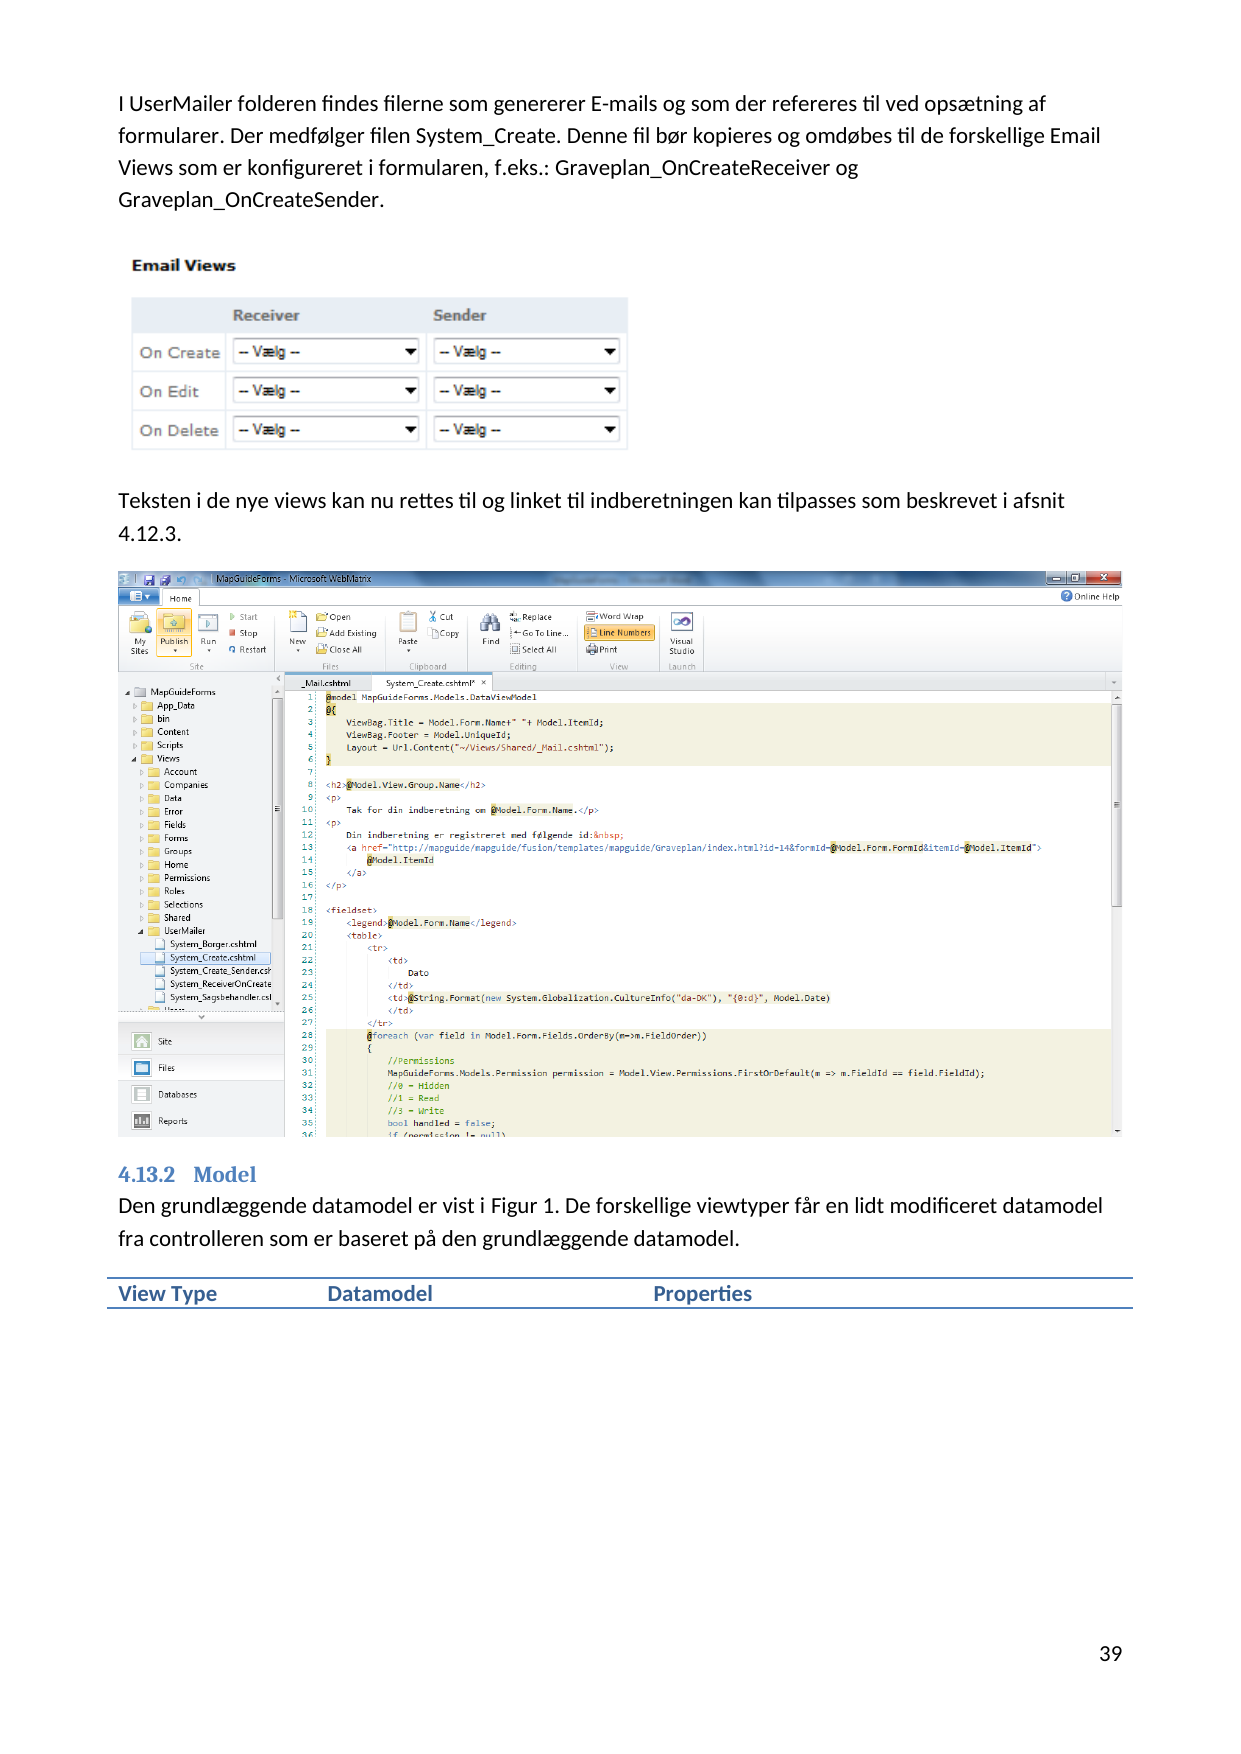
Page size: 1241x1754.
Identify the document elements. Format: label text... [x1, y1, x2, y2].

text I UserMailer folderen findes filerne som genererer E-mails og som der refereres til ved opsætning af formularer. Der medfølger filen System_Create. Denne fil bør kopieres og omdøbes til de forskellige Email Views som er konfigureret i formularen, f.eks.: Graveplan_OnCreateReceiver og Graveplan_OnCreateSender. [118, 89, 1122, 213]
table_header Datamodel [316, 1279, 642, 1307]
table_header Properties [642, 1279, 1133, 1307]
picture [118, 571, 1123, 1137]
picture [118, 238, 1241, 462]
text Teksten i de nye views kan nu rettes til og linket til indberetningen kan tilpasses som beskrevet i afsnit 4.12.3. [118, 487, 1122, 547]
text Den grundlæggende datamodel er vist i Figur 1. De forskellige viewtyper får en lidt modificeret datamodel fra controlleren som er baseret på den grundlæggende datamodel. [118, 1192, 1122, 1252]
subtitle Model [118, 1161, 1122, 1188]
table_header View Type [107, 1279, 316, 1307]
